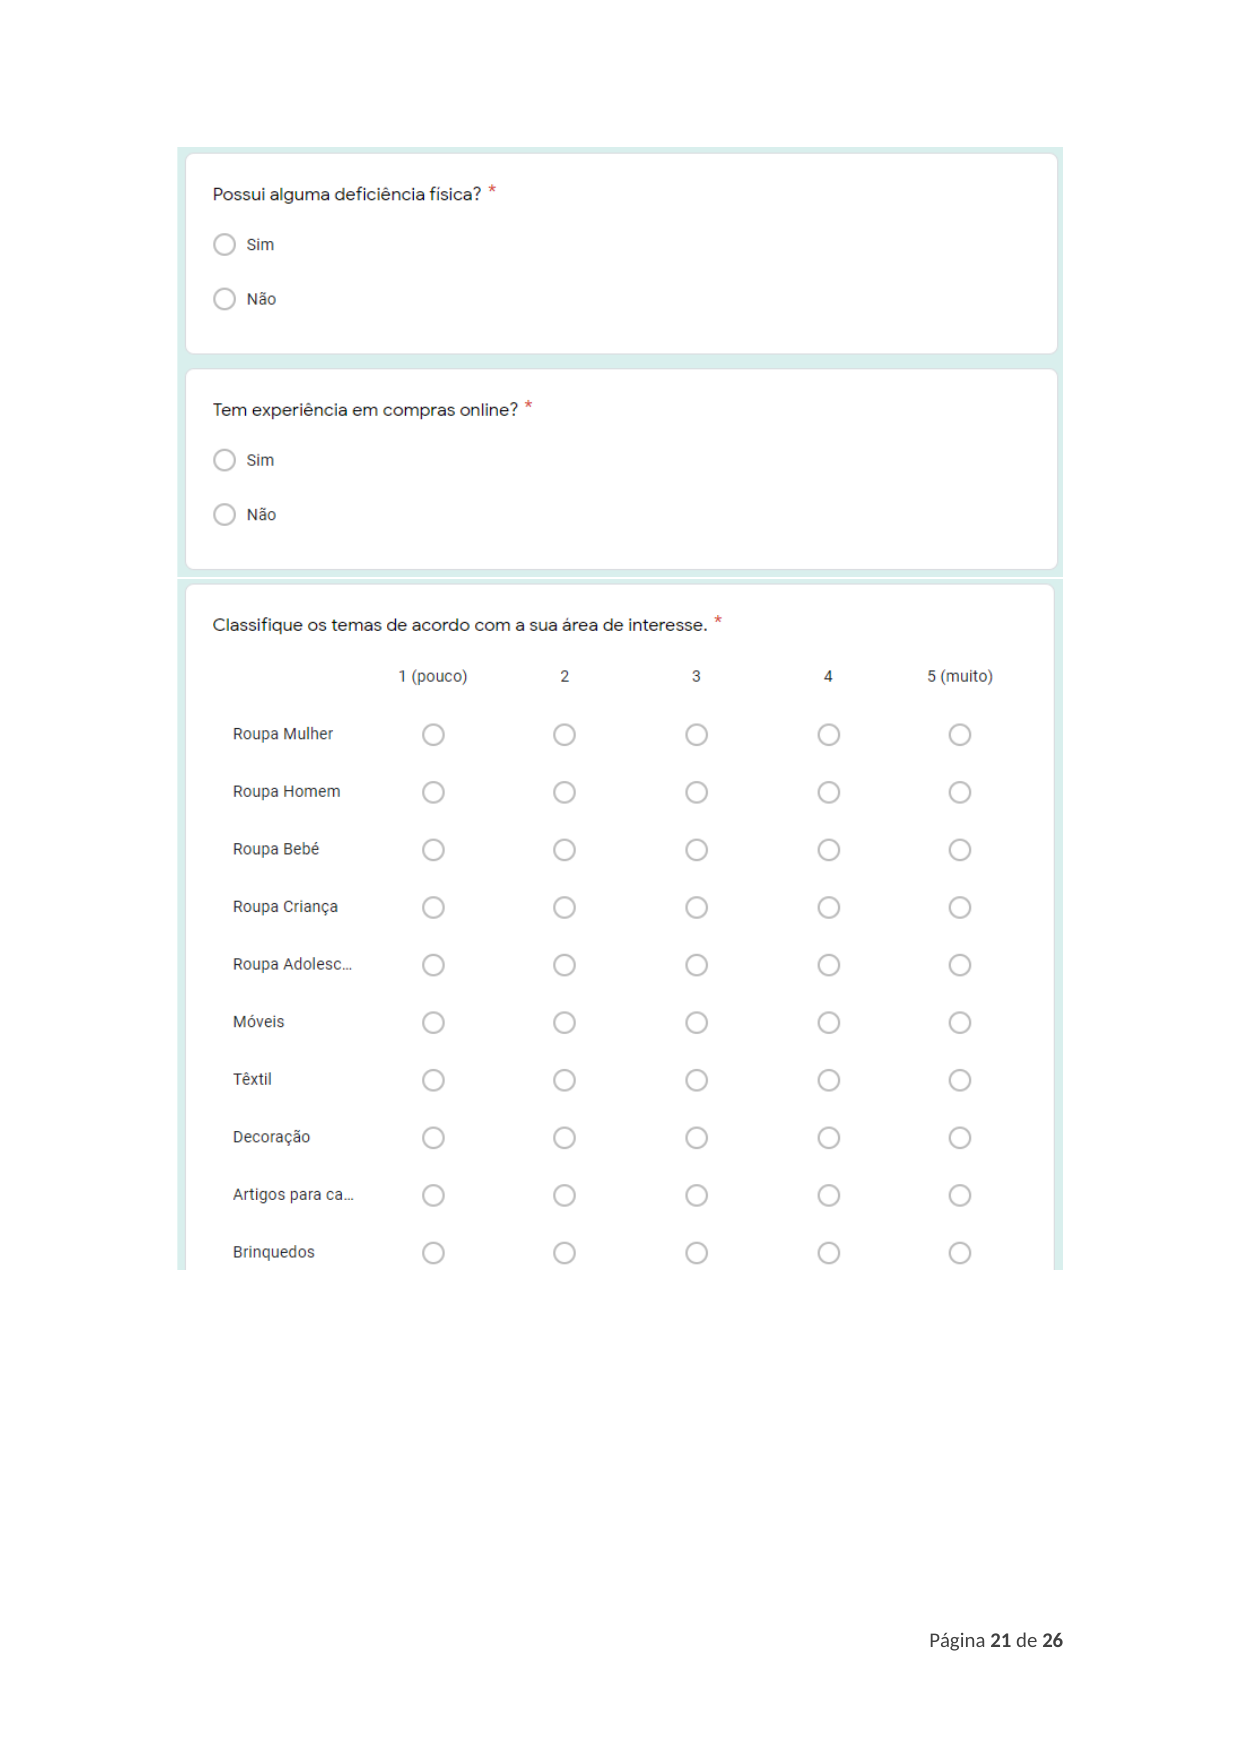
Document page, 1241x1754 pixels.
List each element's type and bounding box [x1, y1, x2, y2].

picture [177, 579, 1063, 1270]
picture [177, 147, 1063, 577]
